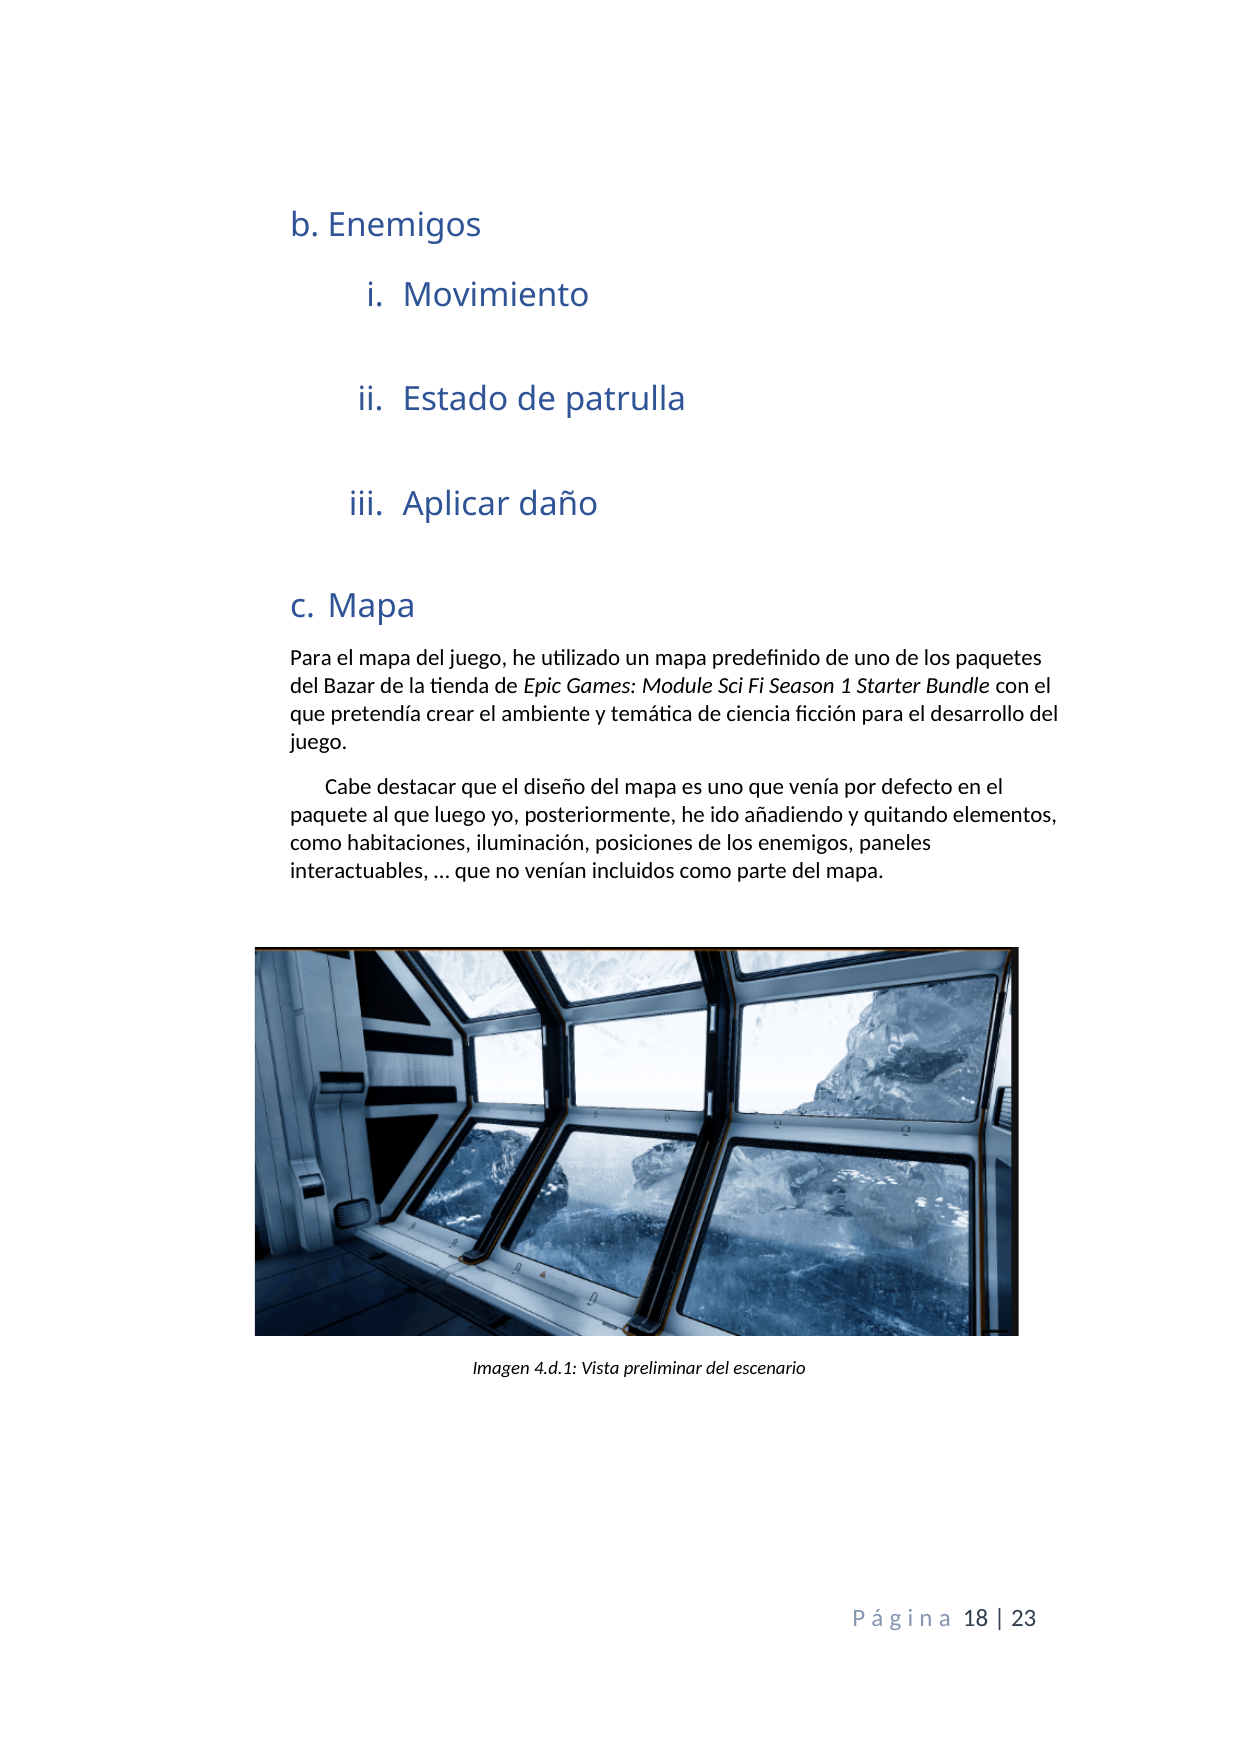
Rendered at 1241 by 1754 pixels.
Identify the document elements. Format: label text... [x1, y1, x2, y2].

subtitle Estado de patrulla [383, 375, 1063, 421]
text Imagen 4.d.1: Vista preliminar del escenario [398, 1323, 1063, 1379]
picture [254, 947, 1019, 1336]
text Para el mapa del juego, he utilizado un mapa predefinido de uno de los paquetes del Bazar de la tienda de Epic Games: Module Sci Fi Season 1 Starter Bundle con el que pretendía crear el ambiente y temática de ciencia ficción para el desarrollo del juego. [290, 643, 1063, 756]
subtitle Movimiento [383, 271, 1063, 316]
subtitle Mapa [290, 581, 1063, 627]
subtitle Enemigos [290, 201, 1063, 246]
text Cabe destacar que el diseño del mapa es uno que venía por defecto en el paquete al que luego yo, posteriormente, he ido añadiendo y quitando elementos, como habitaciones, iluminación, posiciones de los enemigos, paneles interactuables, … que no venían incluidos como parte del mapa. [290, 772, 1063, 884]
subtitle Aplicar daño [383, 479, 1063, 525]
